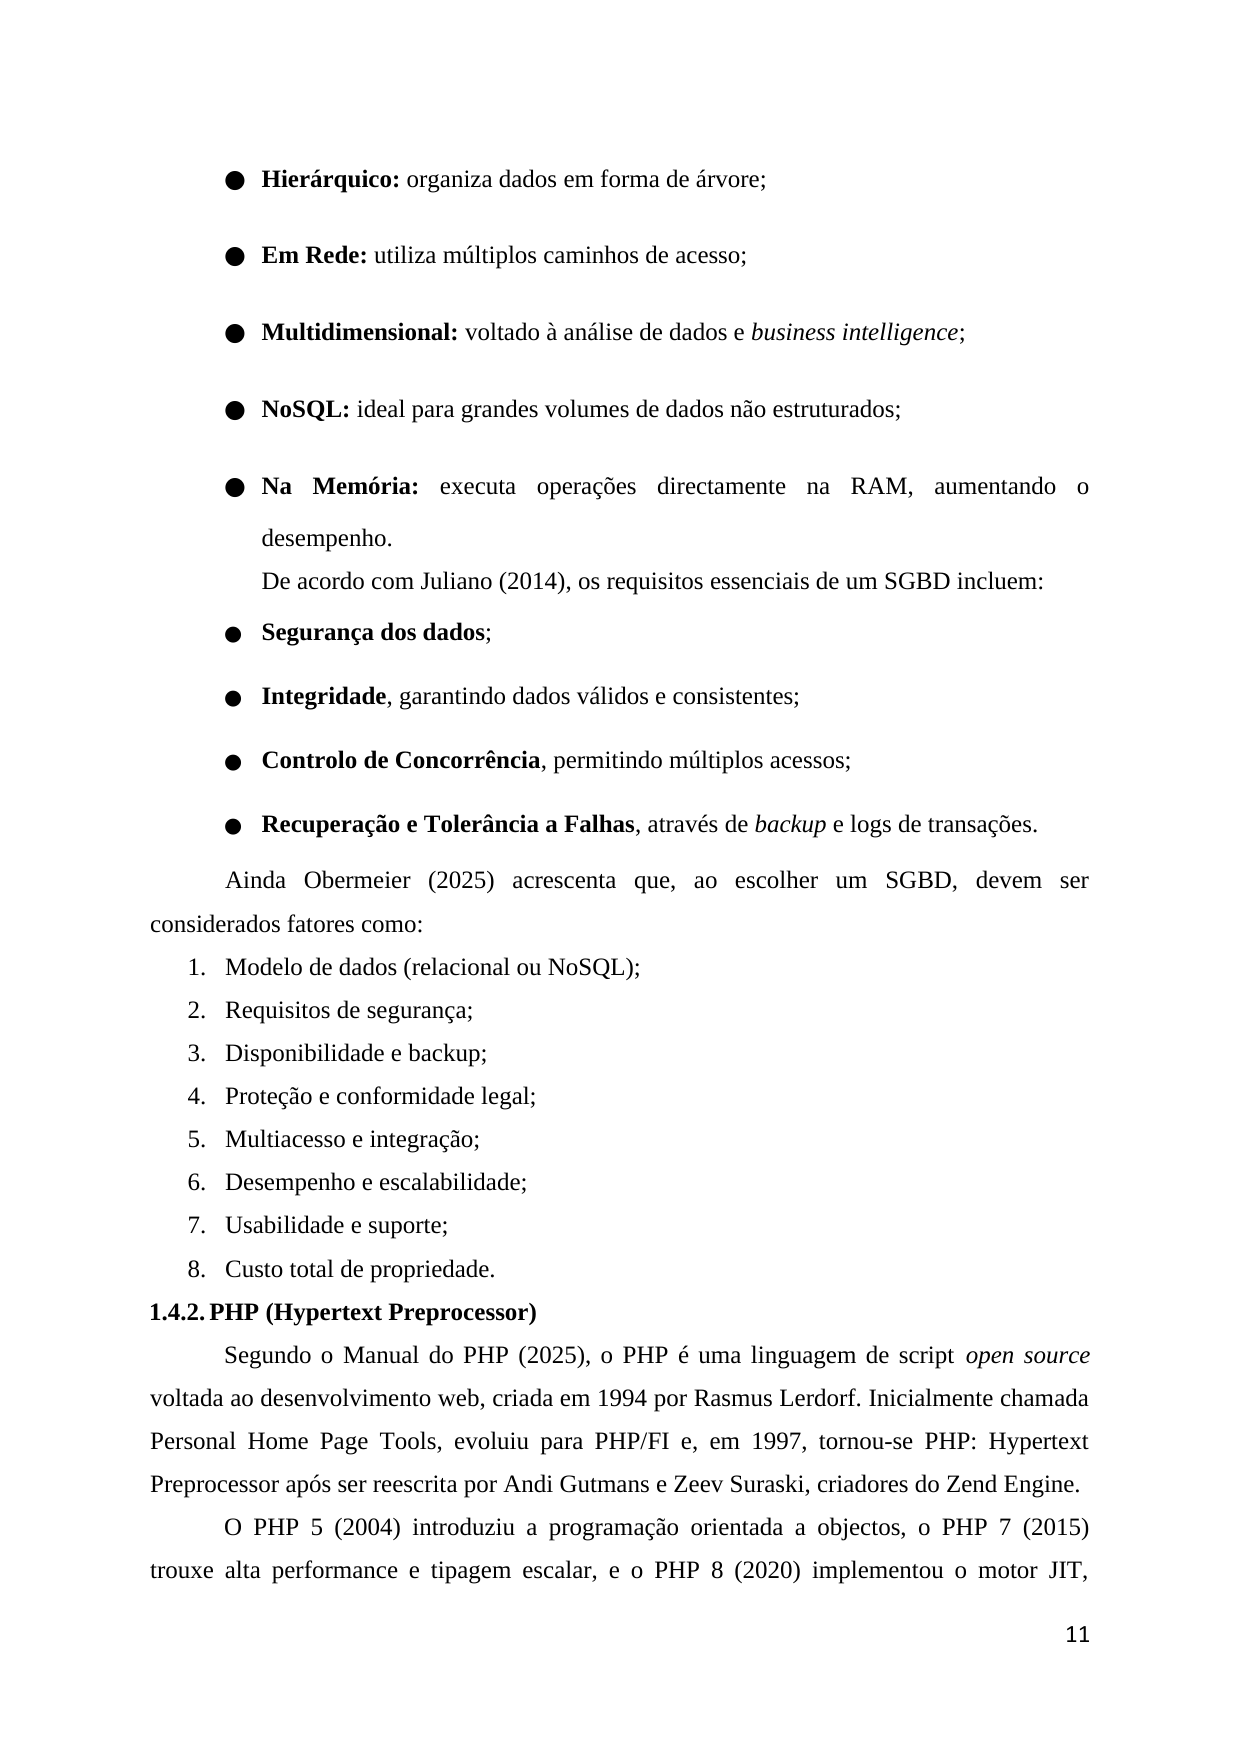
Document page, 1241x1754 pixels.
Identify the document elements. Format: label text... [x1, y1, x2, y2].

text De acordo com Juliano (2014), os requisitos essenciais de um SGBD incluem: [186, 566, 1090, 595]
list Segurança dos dados; [224, 609, 1090, 652]
list Modelo de dados (relacional ou NoSQL); [187, 952, 1090, 981]
list Desempenho e escalabilidade; [187, 1167, 1090, 1196]
list Usabilidade e suporte; [187, 1211, 1090, 1239]
list Custo total de propriedade. [187, 1254, 1090, 1282]
list Disponibilidade e backup; [187, 1038, 1090, 1067]
list Recuperação e Tolerância a Falhas, através de backup e logs de transações. [224, 802, 1090, 844]
list Controlo de Concorrência, permitindo múltiplos acessos; [224, 737, 1090, 780]
list Multidimensional: voltado à análise de dados e business intelligence; [224, 304, 1090, 355]
list Hierárquico: organiza dados em forma de árvore; [224, 150, 1090, 201]
list Multiacesso e integração; [187, 1124, 1090, 1153]
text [150, 1512, 1090, 1584]
list Proteção e conformidade legal; [187, 1081, 1090, 1110]
list Em Rede: utiliza múltiplos caminhos de acesso; [224, 227, 1090, 278]
text Segundo o Manual do PHP (2025), o PHP é uma linguagem de script open source voltada ao desenvolvimento web, criada em 1994 por Rasmus Lerdorf. Inicialmente chamada Personal Home Page Tools, evoluiu para PHP/FI e, em 1997, tornou-se PHP: Hypertext Preprocessor após ser reescrita por Andi Gutmans e Zeev Suraski, criadores do Zend Engine. [150, 1340, 1090, 1498]
list Na Memória: executa operações directamente na RAM, aumentando o desempenho. [224, 457, 1090, 552]
text Ainda Obermeier (2025) acrescenta que, ao escolher um SGBD, devem ser considerados fatores como: [150, 866, 1090, 937]
subtitle PHP (Hypertext Preprocessor) [149, 1297, 1090, 1326]
list Requisitos de segurança; [187, 995, 1090, 1024]
list NoSQL: ideal para grandes volumes de dados não estruturados; [224, 381, 1090, 432]
list Integridade, garantindo dados válidos e consistentes; [224, 673, 1090, 716]
